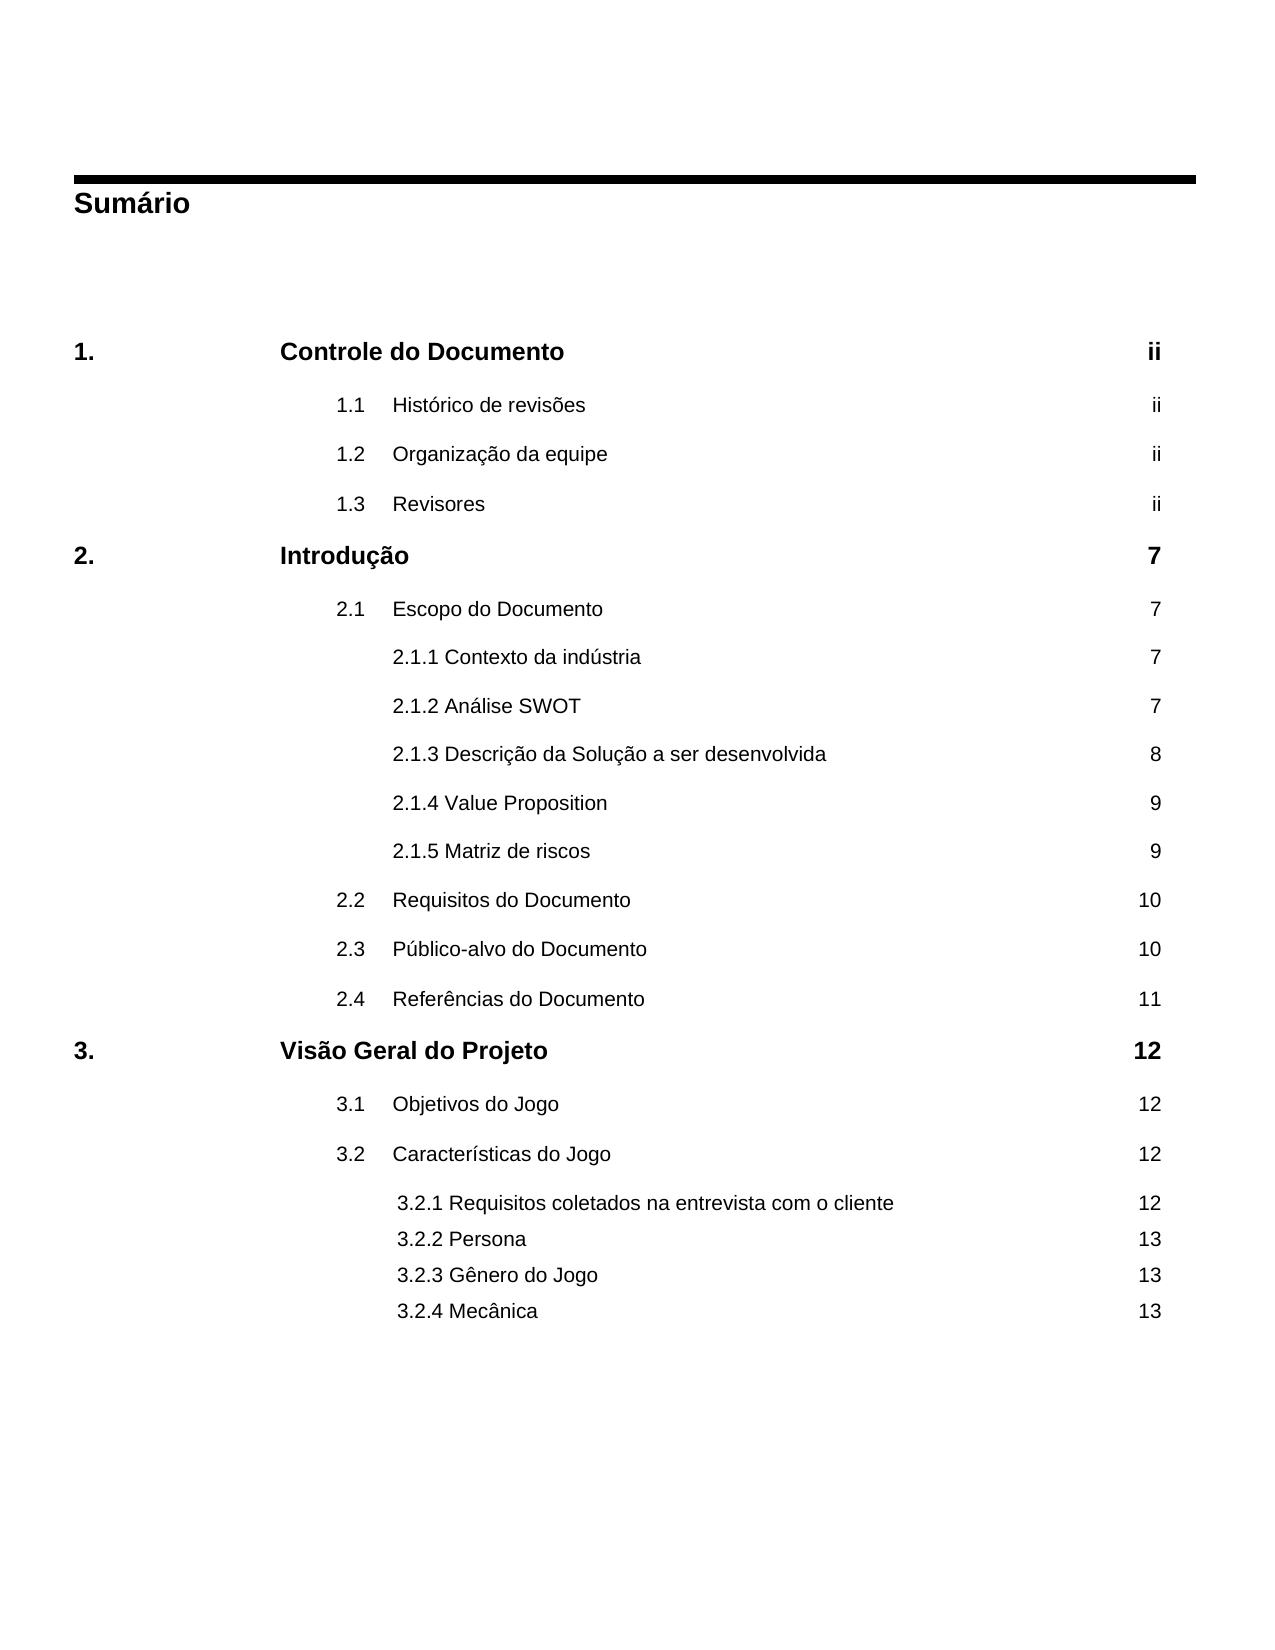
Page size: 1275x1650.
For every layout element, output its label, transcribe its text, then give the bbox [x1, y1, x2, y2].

text 3.2.4 Mecânica 13 [374, 1299, 1196, 1323]
text 2.2 Requisitos do Documento 10 [336, 887, 1196, 911]
text 2.3 Público-alvo do Documento 10 [336, 937, 1196, 961]
text 2. Introdução 7 [74, 541, 1196, 570]
text Sumário [74, 184, 1196, 220]
text 2.4 Referências do Documento 11 [336, 987, 1196, 1011]
text 3.2.2 Persona 13 [374, 1227, 1196, 1251]
text 3.2.3 Gênero do Jogo 13 [374, 1263, 1196, 1287]
text 3.1 Objetivos do Jogo 12 [336, 1092, 1196, 1116]
text 2.1 Escopo do Documento 7 [336, 597, 1196, 621]
text 3. Visão Geral do Projeto 12 [74, 1036, 1196, 1065]
text 1.1 Histórico de revisões ii [336, 392, 1196, 416]
text 1.2 Organização da equipe ii [336, 442, 1196, 466]
text 2.1.1 Contexto da indústria 7 [336, 645, 1196, 669]
text 1. Controle do Documento ii [74, 337, 1196, 366]
text 2.1.2 Análise SWOT 7 [336, 694, 1196, 718]
text 3.2 Características do Jogo 12 [336, 1141, 1196, 1165]
text 2.1.3 Descrição da Solução a ser desenvolvida 8 [336, 742, 1196, 766]
text 2.1.4 Value Proposition 9 [336, 791, 1196, 814]
text 1.3 Revisores ii [336, 492, 1196, 516]
text 2.1.5 Matriz de riscos 9 [336, 839, 1196, 863]
text 3.2.1 Requisitos coletados na entrevista com o cliente 12 [374, 1191, 1196, 1215]
